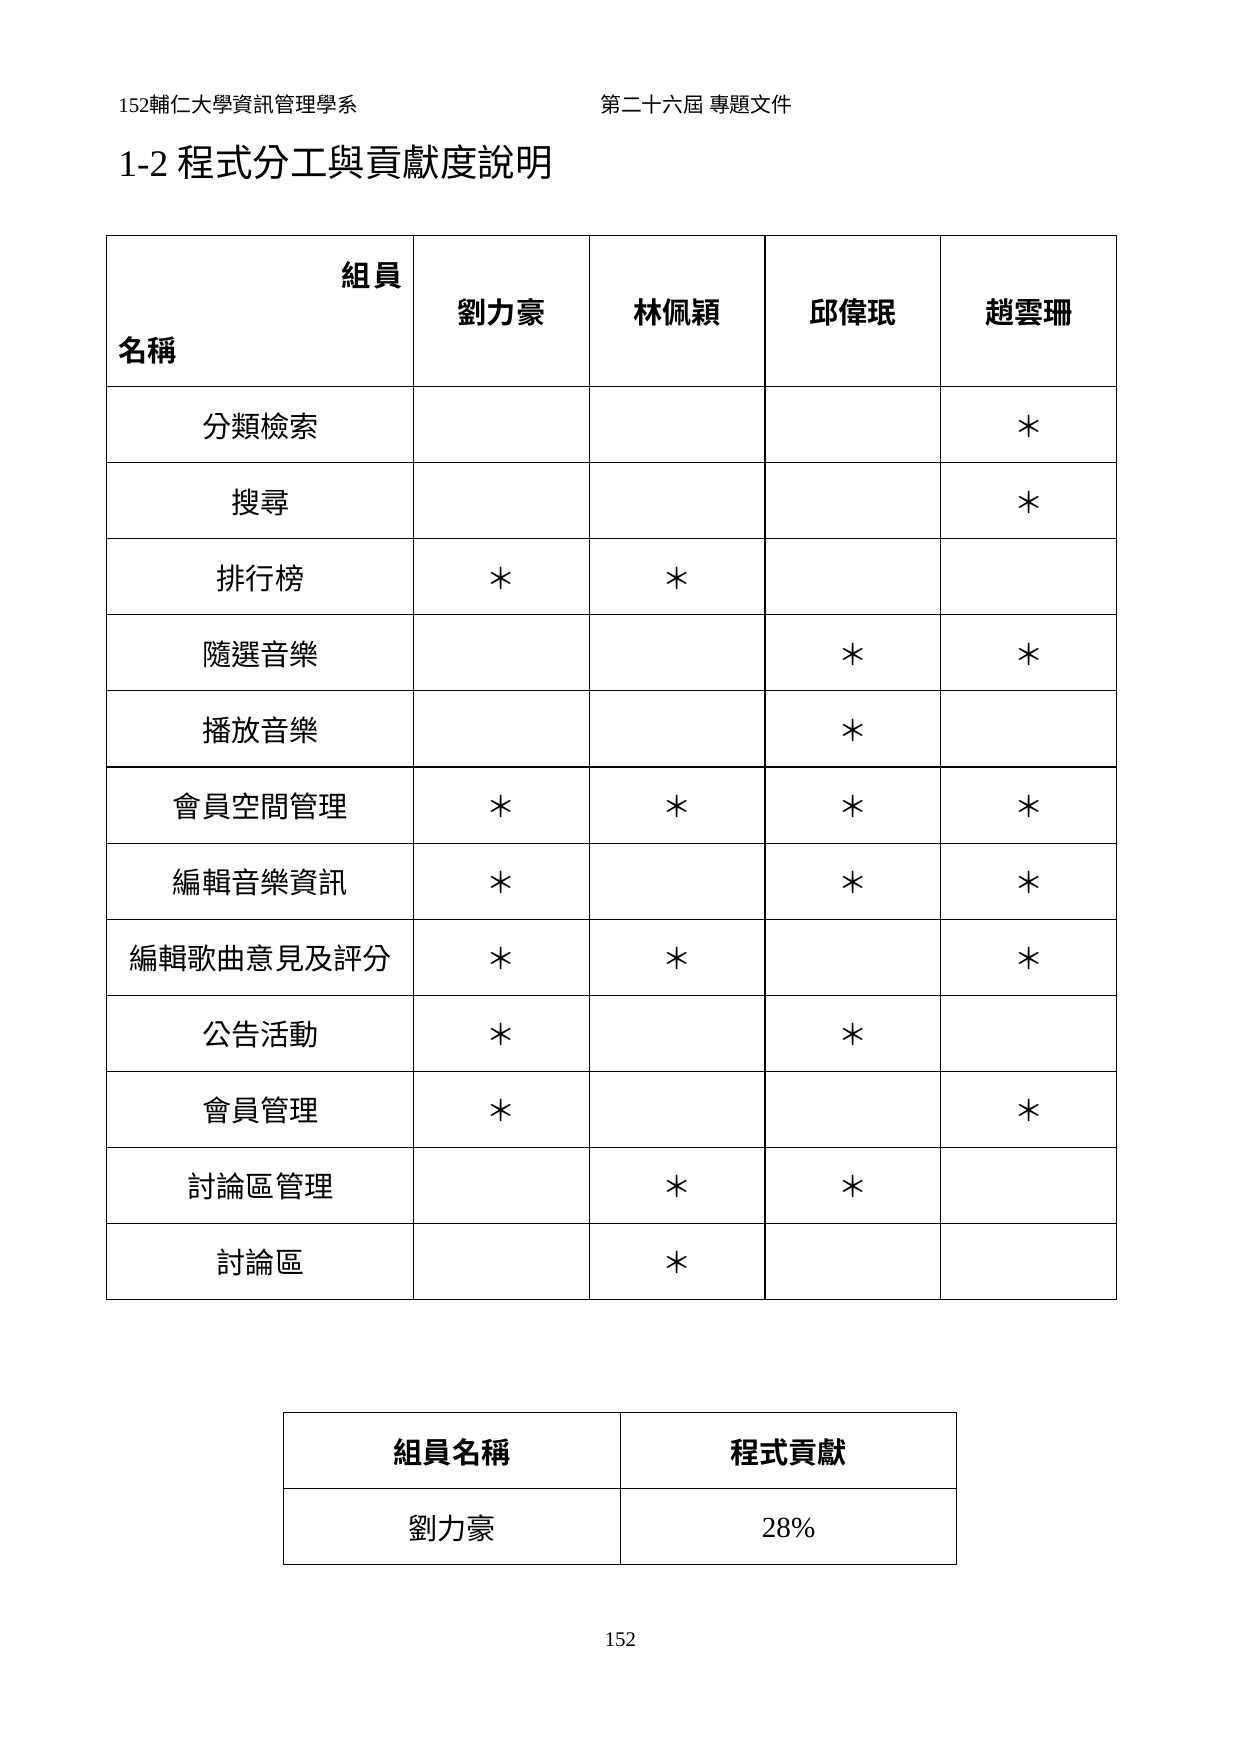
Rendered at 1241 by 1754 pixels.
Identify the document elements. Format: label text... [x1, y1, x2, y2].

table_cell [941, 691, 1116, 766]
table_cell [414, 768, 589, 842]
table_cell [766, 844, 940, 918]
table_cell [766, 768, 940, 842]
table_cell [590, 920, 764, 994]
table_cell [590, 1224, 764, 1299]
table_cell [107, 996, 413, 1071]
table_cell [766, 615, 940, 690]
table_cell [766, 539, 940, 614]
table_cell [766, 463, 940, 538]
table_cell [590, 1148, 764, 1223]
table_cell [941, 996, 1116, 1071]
text 1-2 程式分工與貢獻度說明 [118, 123, 1122, 198]
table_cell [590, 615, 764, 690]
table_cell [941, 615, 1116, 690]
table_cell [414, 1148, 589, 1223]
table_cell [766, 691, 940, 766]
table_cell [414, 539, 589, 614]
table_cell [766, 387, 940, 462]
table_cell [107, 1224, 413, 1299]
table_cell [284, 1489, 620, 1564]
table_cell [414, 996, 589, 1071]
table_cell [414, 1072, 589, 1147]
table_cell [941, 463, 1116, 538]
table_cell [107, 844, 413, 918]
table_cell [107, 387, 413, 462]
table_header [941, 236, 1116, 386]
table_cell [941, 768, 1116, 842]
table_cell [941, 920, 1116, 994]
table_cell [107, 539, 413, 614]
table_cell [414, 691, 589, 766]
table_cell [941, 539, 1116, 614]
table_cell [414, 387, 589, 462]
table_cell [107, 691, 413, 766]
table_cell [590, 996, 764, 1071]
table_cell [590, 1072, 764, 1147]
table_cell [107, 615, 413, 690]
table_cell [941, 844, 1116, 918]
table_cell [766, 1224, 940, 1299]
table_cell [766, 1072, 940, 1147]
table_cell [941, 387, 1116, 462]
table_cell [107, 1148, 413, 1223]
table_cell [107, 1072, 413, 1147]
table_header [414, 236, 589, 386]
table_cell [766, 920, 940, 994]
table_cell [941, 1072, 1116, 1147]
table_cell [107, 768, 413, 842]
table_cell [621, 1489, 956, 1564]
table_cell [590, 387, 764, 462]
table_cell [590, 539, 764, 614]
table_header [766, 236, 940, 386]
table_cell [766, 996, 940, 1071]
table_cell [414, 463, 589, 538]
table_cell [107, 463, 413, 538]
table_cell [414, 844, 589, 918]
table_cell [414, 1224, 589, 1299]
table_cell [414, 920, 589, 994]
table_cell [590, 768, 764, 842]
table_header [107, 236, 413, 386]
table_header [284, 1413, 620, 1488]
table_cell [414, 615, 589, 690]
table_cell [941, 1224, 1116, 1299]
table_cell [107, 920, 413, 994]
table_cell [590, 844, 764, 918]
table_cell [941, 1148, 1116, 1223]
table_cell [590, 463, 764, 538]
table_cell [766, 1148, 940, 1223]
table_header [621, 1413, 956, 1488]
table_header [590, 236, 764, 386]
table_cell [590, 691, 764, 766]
